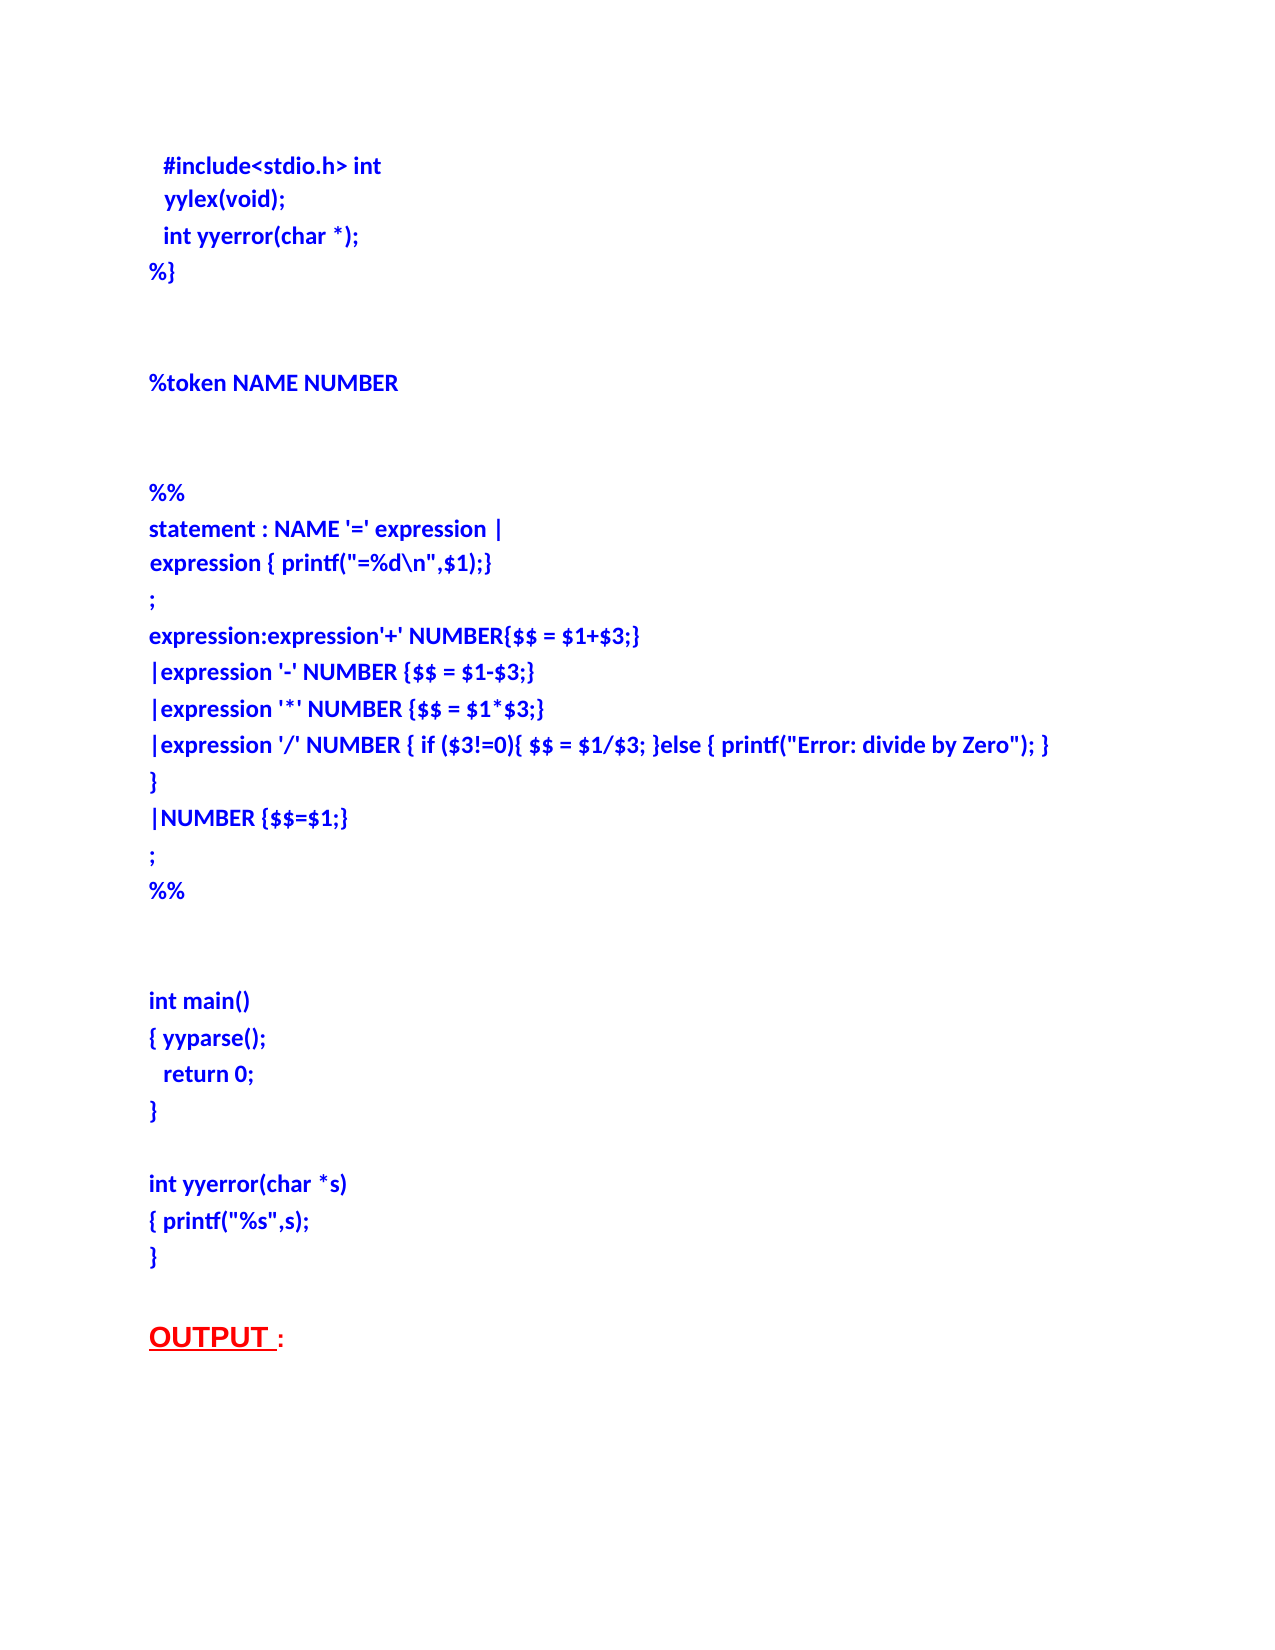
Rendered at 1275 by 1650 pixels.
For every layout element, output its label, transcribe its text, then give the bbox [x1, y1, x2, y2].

text OUTPUT : [148, 1320, 339, 1353]
text |expression '*' NUMBER {$$ = $1*$3;} [148, 693, 1115, 723]
text int main() [148, 986, 1115, 1016]
text %} [148, 256, 1115, 287]
text return 0; [163, 1058, 1115, 1089]
text } [148, 766, 1115, 796]
text ; [148, 583, 1115, 614]
text #include<stdio.h> int yylex(void); [163, 150, 415, 214]
text %token NAME NUMBER [148, 367, 1115, 397]
text int yyerror(char *); [163, 220, 1115, 251]
text ; [148, 839, 1115, 869]
text } [148, 1241, 1115, 1272]
text { printf("%s",s); [148, 1205, 321, 1235]
text %% [148, 477, 1115, 508]
text statement : NAME '=' expression | expression { printf("=%d\n",$1);} [148, 513, 544, 578]
text |expression '/' NUMBER { if ($3!=0){ $$ = $1/$3; }else { printf("Error: divide by Zero"); } [148, 729, 1115, 760]
text expression:expression'+' NUMBER{$$ = $1+$3;} [148, 620, 1115, 651]
text |NUMBER {$$=$1;} [148, 802, 1115, 833]
text { yyparse(); [148, 1022, 278, 1052]
text %% [148, 875, 1115, 906]
text int yyerror(char *s) [148, 1168, 1115, 1199]
text } [148, 1095, 1115, 1125]
text |expression '-' NUMBER {$$ = $1-$3;} [148, 656, 1115, 687]
